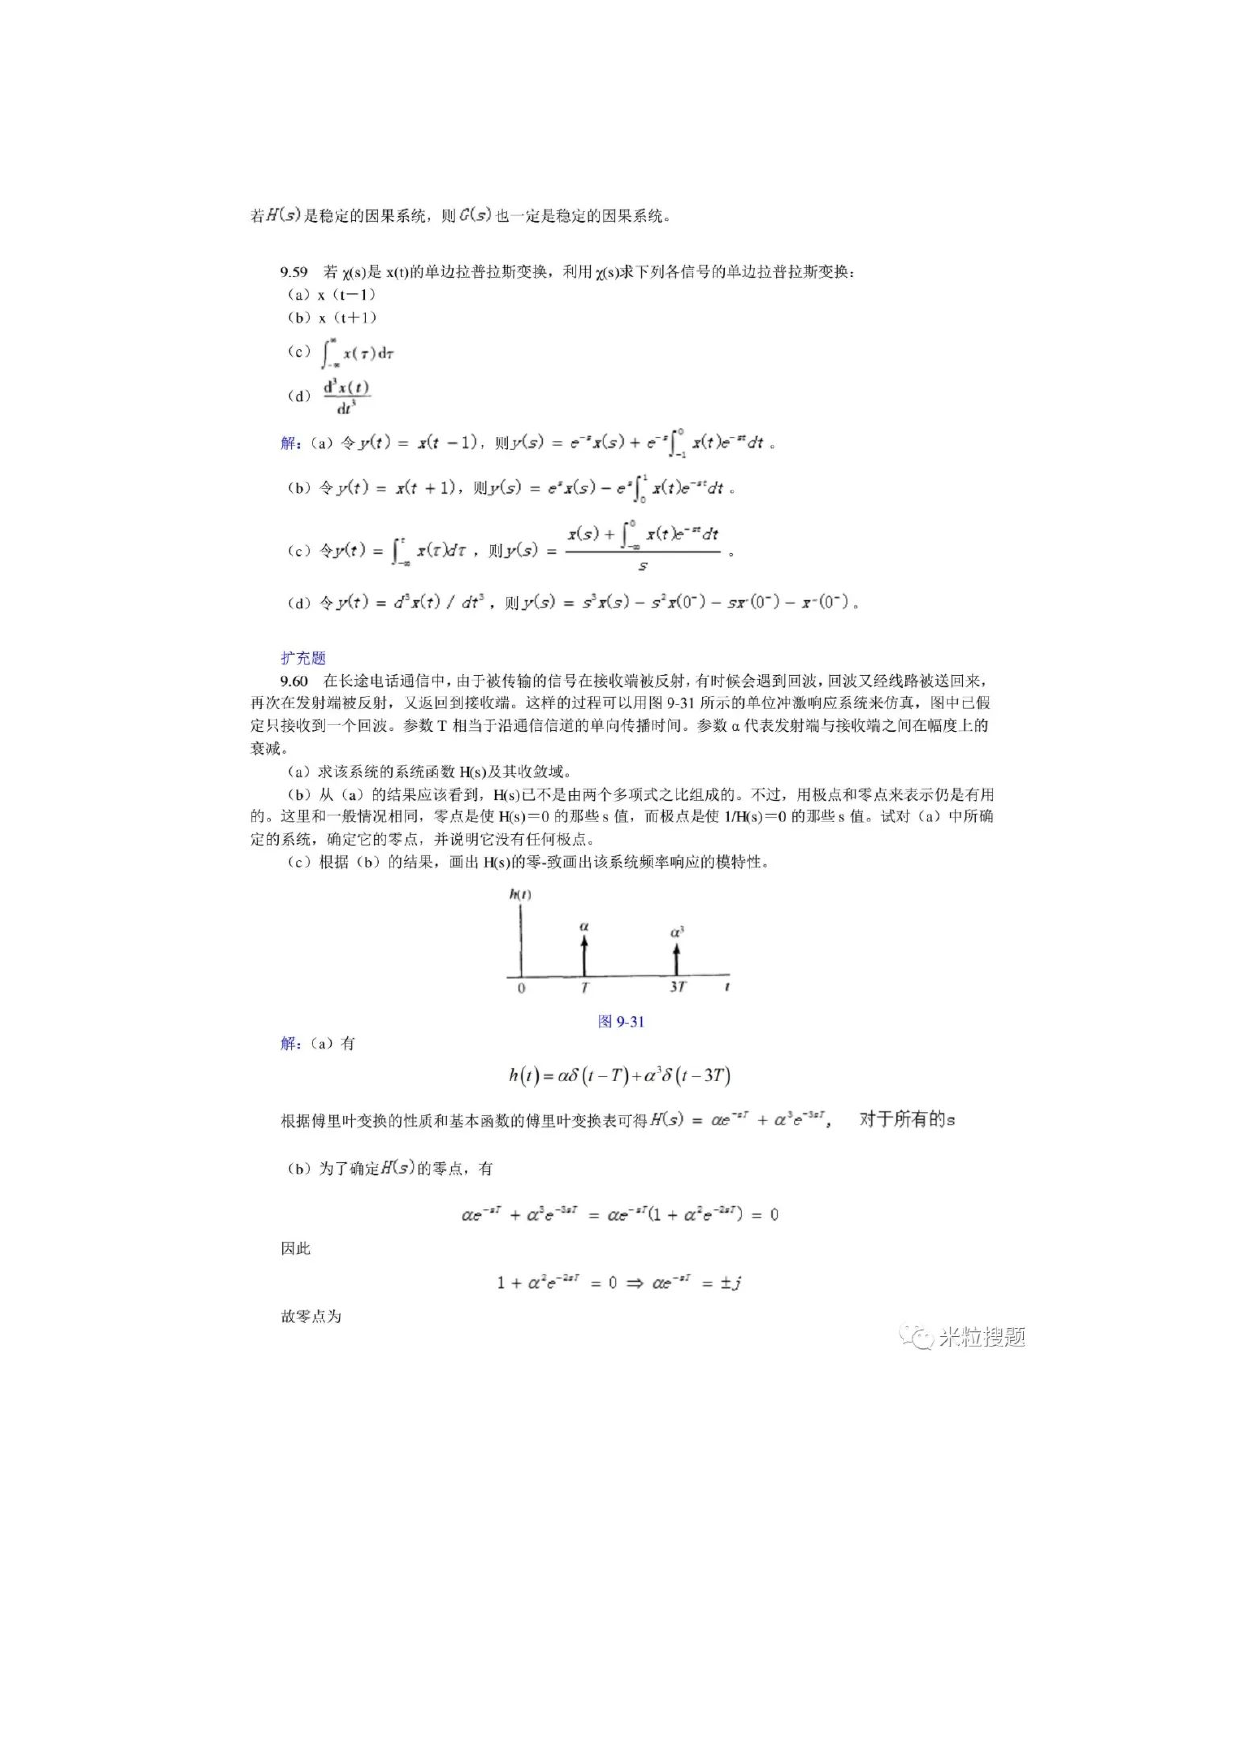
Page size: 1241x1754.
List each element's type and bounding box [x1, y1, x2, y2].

picture [187, 152, 1053, 1375]
